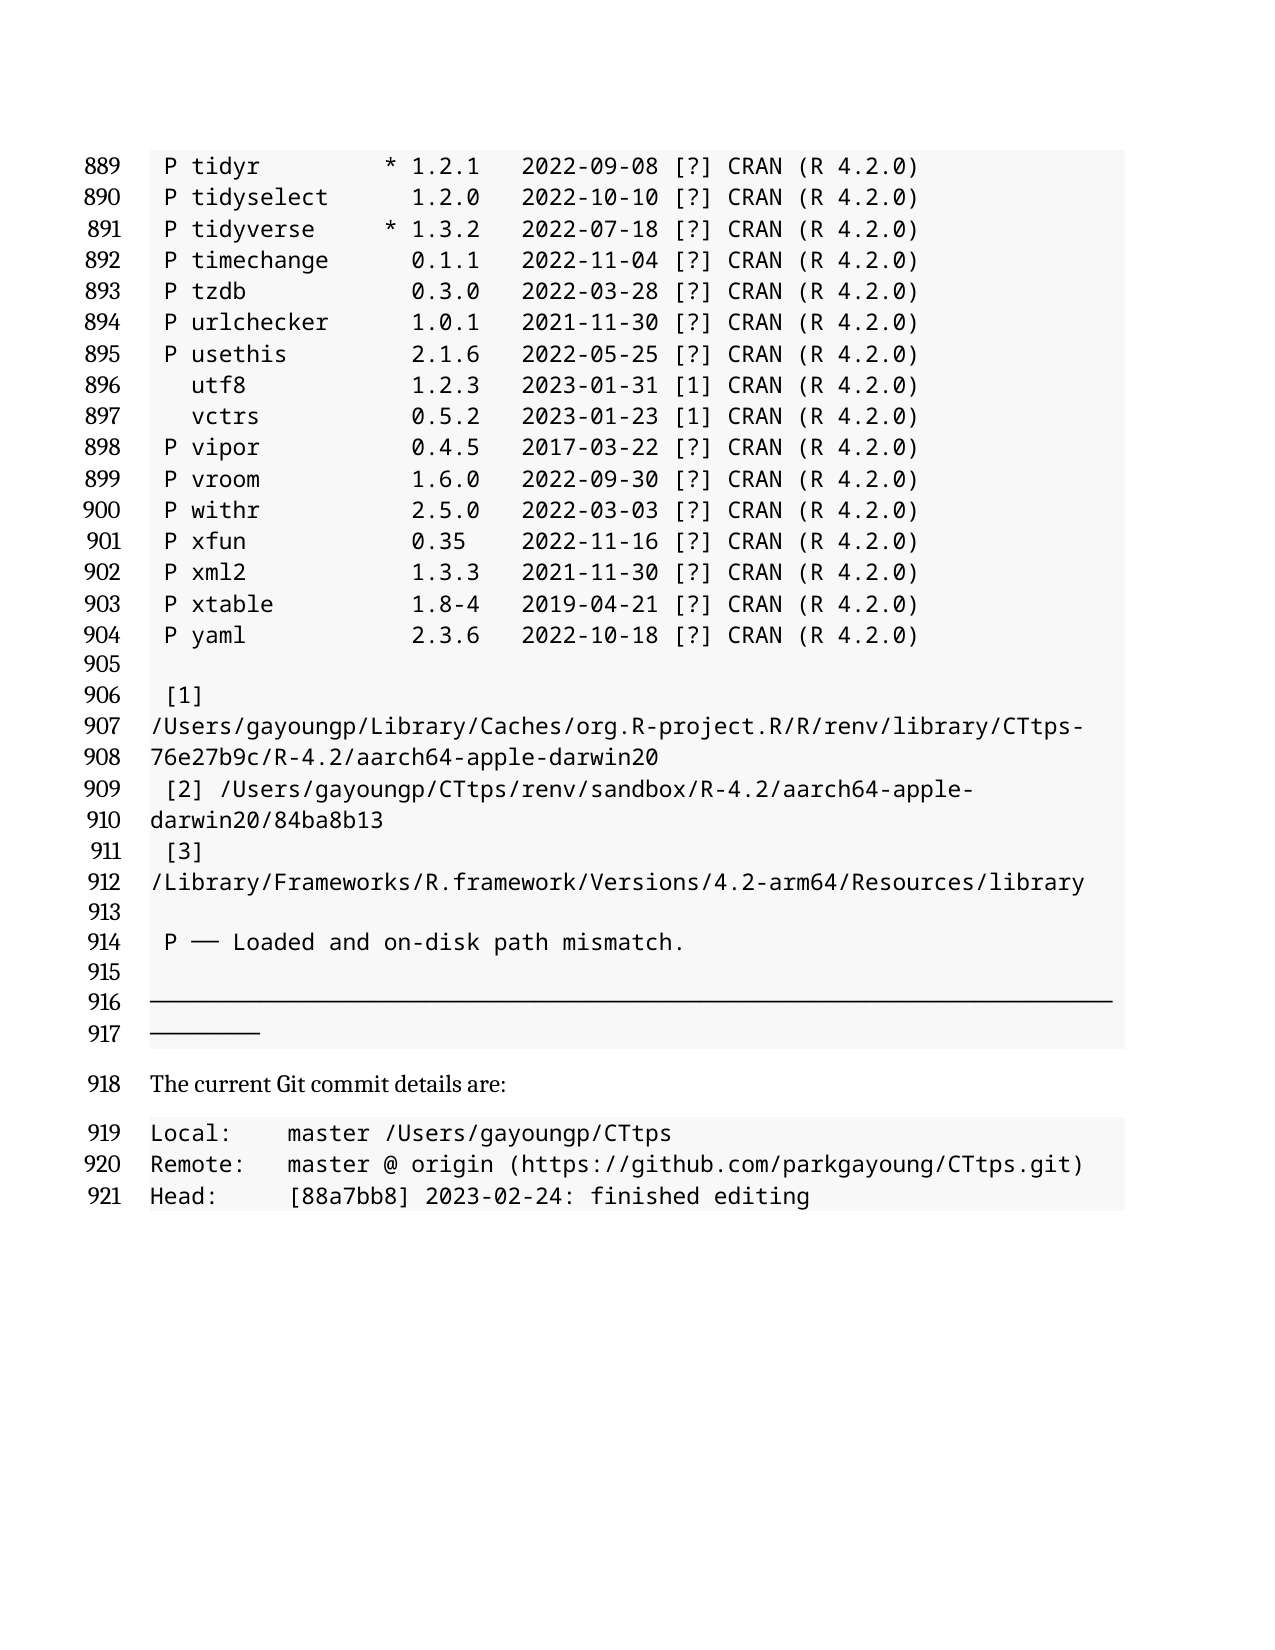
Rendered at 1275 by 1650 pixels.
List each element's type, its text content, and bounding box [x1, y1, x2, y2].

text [150, 150, 1125, 1049]
text Local: master /Users/gayoungp/CTtps Remote: master @ origin (https://github.com/parkgayoung/CTtps.git) Head: [88a7bb8] 2023-02-24: finished editing [150, 1117, 1125, 1211]
text The current Git commit details are: [150, 1069, 1125, 1098]
